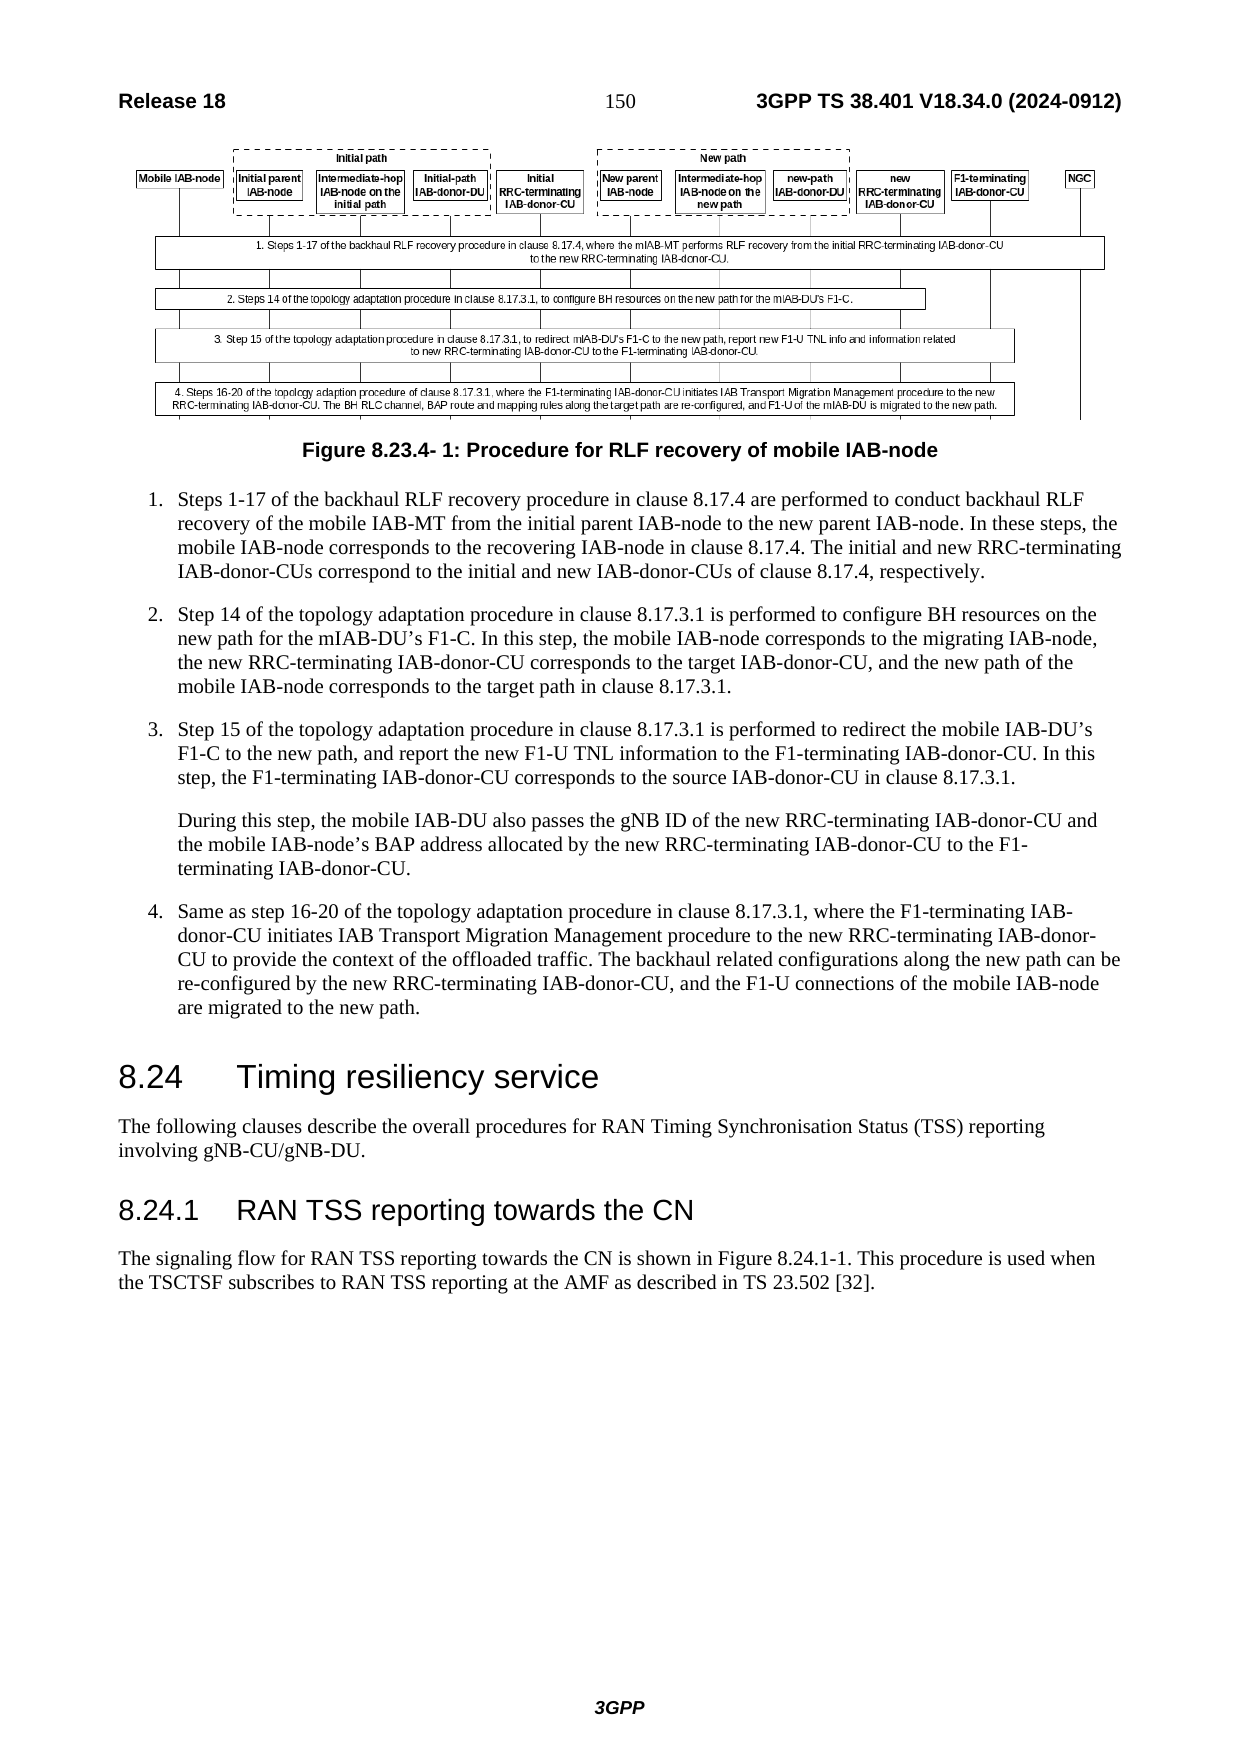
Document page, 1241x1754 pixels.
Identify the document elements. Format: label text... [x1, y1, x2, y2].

text The signaling flow for RAN TSS reporting towards the CN is shown in Figure 8.24.1-1. This procedure is used when the TSCTSF subscribes to RAN TSS reporting at the AMF as described in TS 23.502 [32]. [118, 1246, 1122, 1294]
text 3. Step 15 of the topology adaptation procedure in clause 8.17.3.1 is performed to redirect the mobile IAB-DU’s F1-C to the new path, and report the new F1-U TNL information to the F1-terminating IAB-donor-CU. In this step, the F1-terminating IAB-donor-CU corresponds to the source IAB-donor-CU in clause 8.17.3.1. [148, 717, 1122, 789]
text The following clauses describe the overall procedures for RAN Timing Synchronisation Status (TSS) reporting involving gNB-CU/gNB-DU. [118, 1114, 1122, 1162]
text 4. Same as step 16-20 of the topology adaptation procedure in clause 8.17.3.1, where the F1-terminating IAB-donor-CU initiates IAB Transport Migration Management procedure to the new RRC-terminating IAB-donor-CU to provide the context of the offloaded traffic. The backhaul related configurations along the new path can be re-configured by the new RRC-terminating IAB-donor-CU, and the F1-U connections of the mobile IAB-node are migrated to the new path. [148, 899, 1122, 1019]
text 2. Step 14 of the topology adaptation procedure in clause 8.17.3.1 is performed to configure BH resources on the new path for the mIAB-DU’s F1-C. In this step, the mobile IAB-node corresponds to the migrating IAB-node, the new RRC-terminating IAB-donor-CU corresponds to the target IAB-donor-CU, and the new path of the mobile IAB-node corresponds to the target path in clause 8.17.3.1. [148, 602, 1122, 698]
subtitle 8.24 Timing resiliency service [118, 1057, 1122, 1095]
text During this step, the mobile IAB-DU also passes the gNB ID of the new RRC-terminating IAB-donor-CU and the mobile IAB-node’s BAP address allocated by the new RRC-terminating IAB-donor-CU to the F1-terminating IAB-donor-CU. [148, 808, 1122, 880]
subtitle 8.24.1 RAN TSS reporting towards the CN [118, 1193, 1122, 1227]
text Figure 8.23.4- 1: Procedure for RLF recovery of mobile IAB-node [118, 438, 1122, 462]
text 1. Steps 1-17 of the backhaul RLF recovery procedure in clause 8.17.4 are performed to conduct backhaul RLF recovery of the mobile IAB-MT from the initial parent IAB-node to the new parent IAB-node. In these steps, the mobile IAB-node corresponds to the recovering IAB-node in clause 8.17.4. The initial and new RRC-terminating IAB-donor-CUs correspond to the initial and new IAB-donor-CUs of clause 8.17.4, respectively. [148, 487, 1122, 583]
